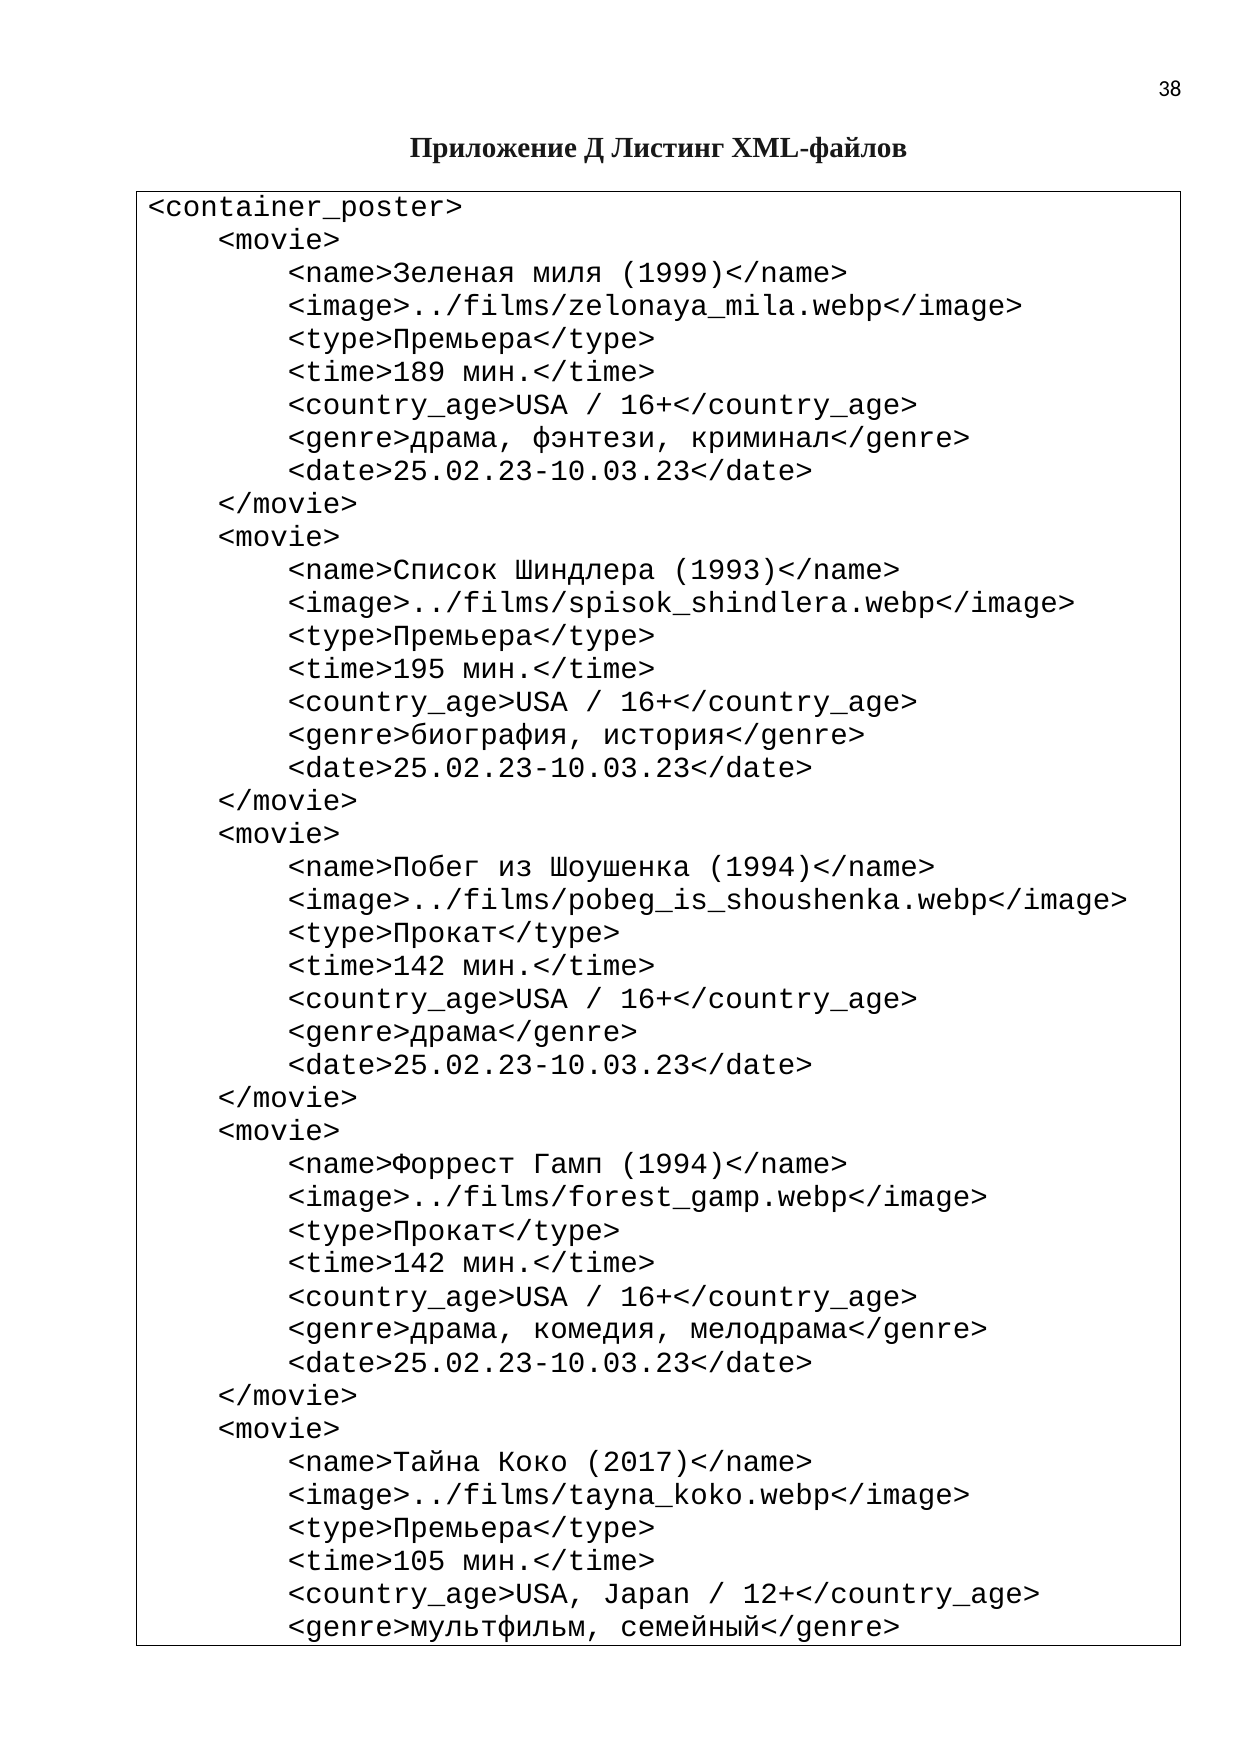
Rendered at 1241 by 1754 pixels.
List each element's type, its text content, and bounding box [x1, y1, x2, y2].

text Приложение Д Листинг XML-файлов [136, 130, 1181, 163]
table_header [137, 192, 1180, 1645]
